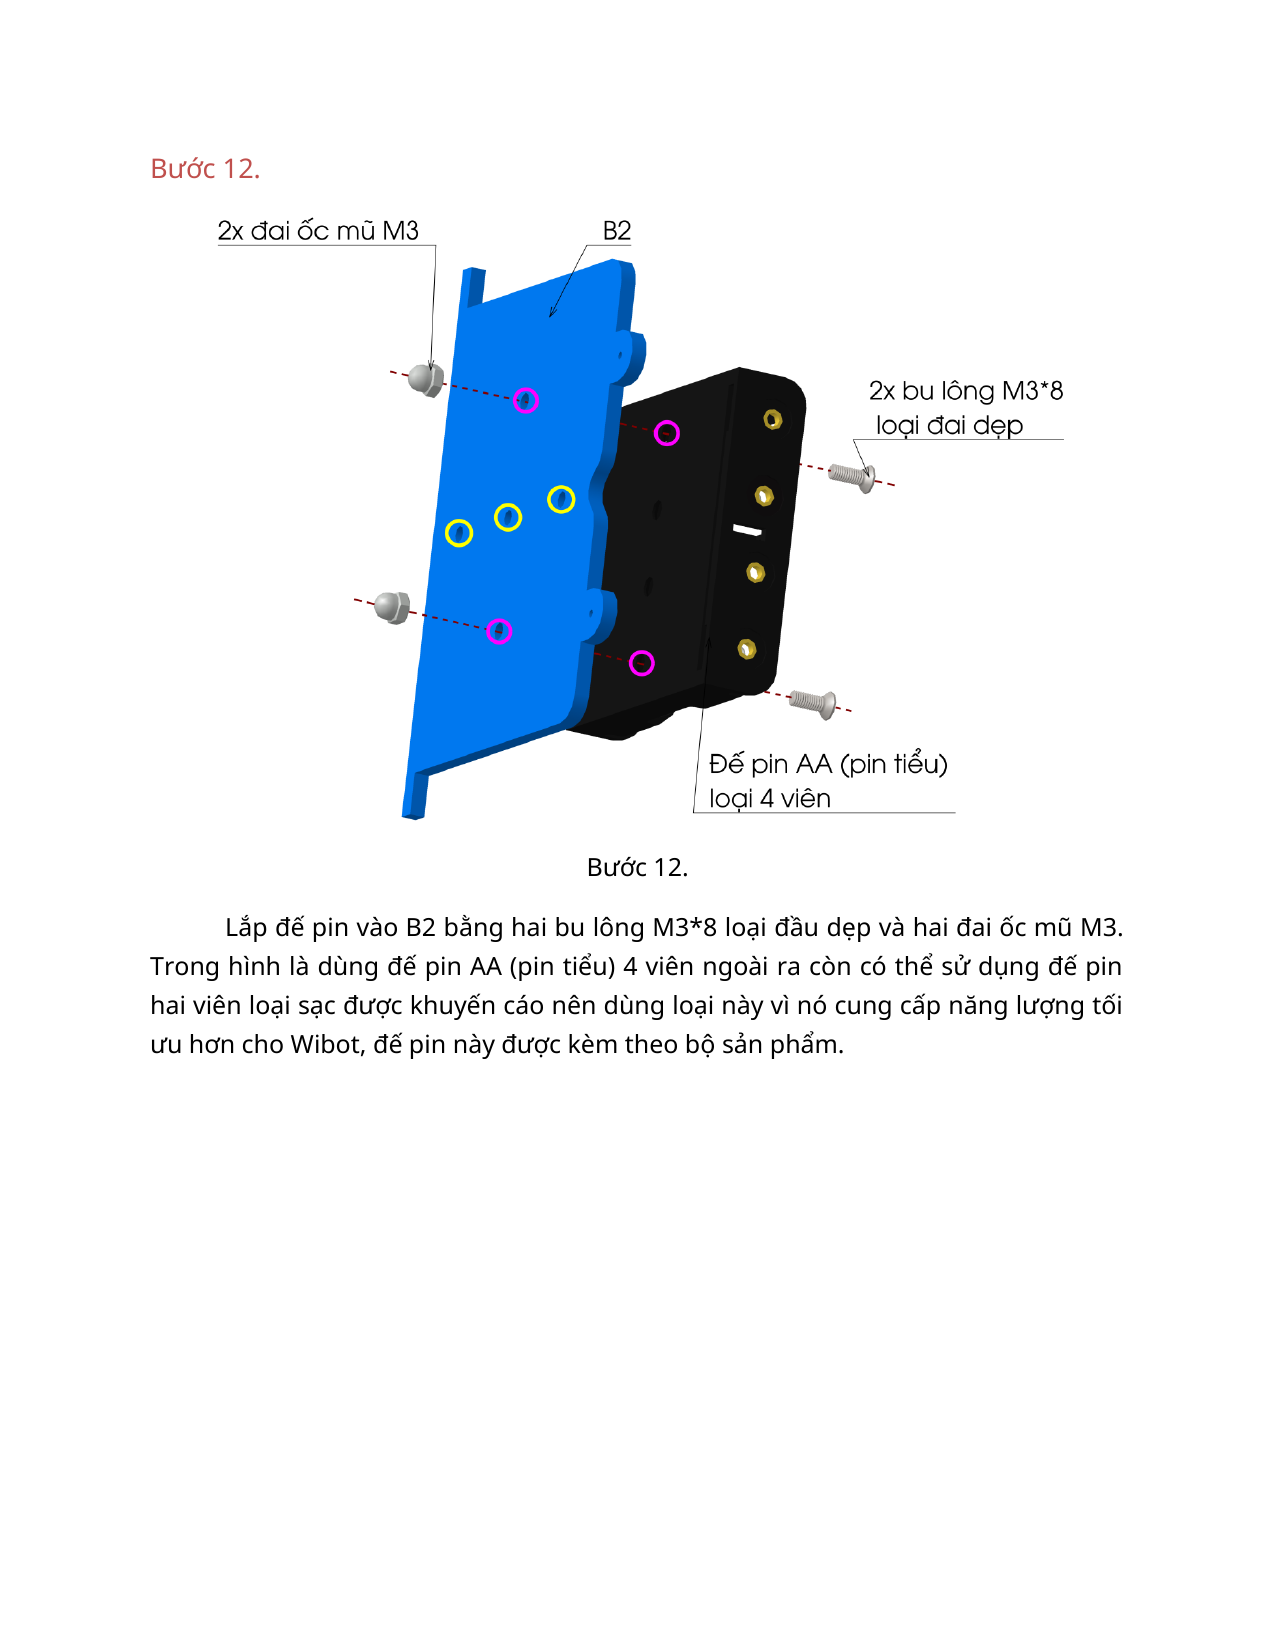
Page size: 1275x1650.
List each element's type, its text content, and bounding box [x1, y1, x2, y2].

text Lắp đế pin vào B2 bằng hai bu lông M3*8 loại đầu dẹp và hai đai ốc mũ M3. Trong hình là dùng đế pin AA (pin tiểu) 4 viên ngoài ra còn có thể sử dụng đế pin hai viên loại sạc được khuyến cáo nên dùng loại này vì nó cung cấp năng lượng tối ưu hơn cho Wibot, đế pin này được kèm theo bộ sản phẩm. [150, 909, 1125, 1061]
text Bước 12. [150, 150, 1125, 187]
text Bước 12. [150, 849, 1125, 883]
picture [207, 213, 1068, 825]
